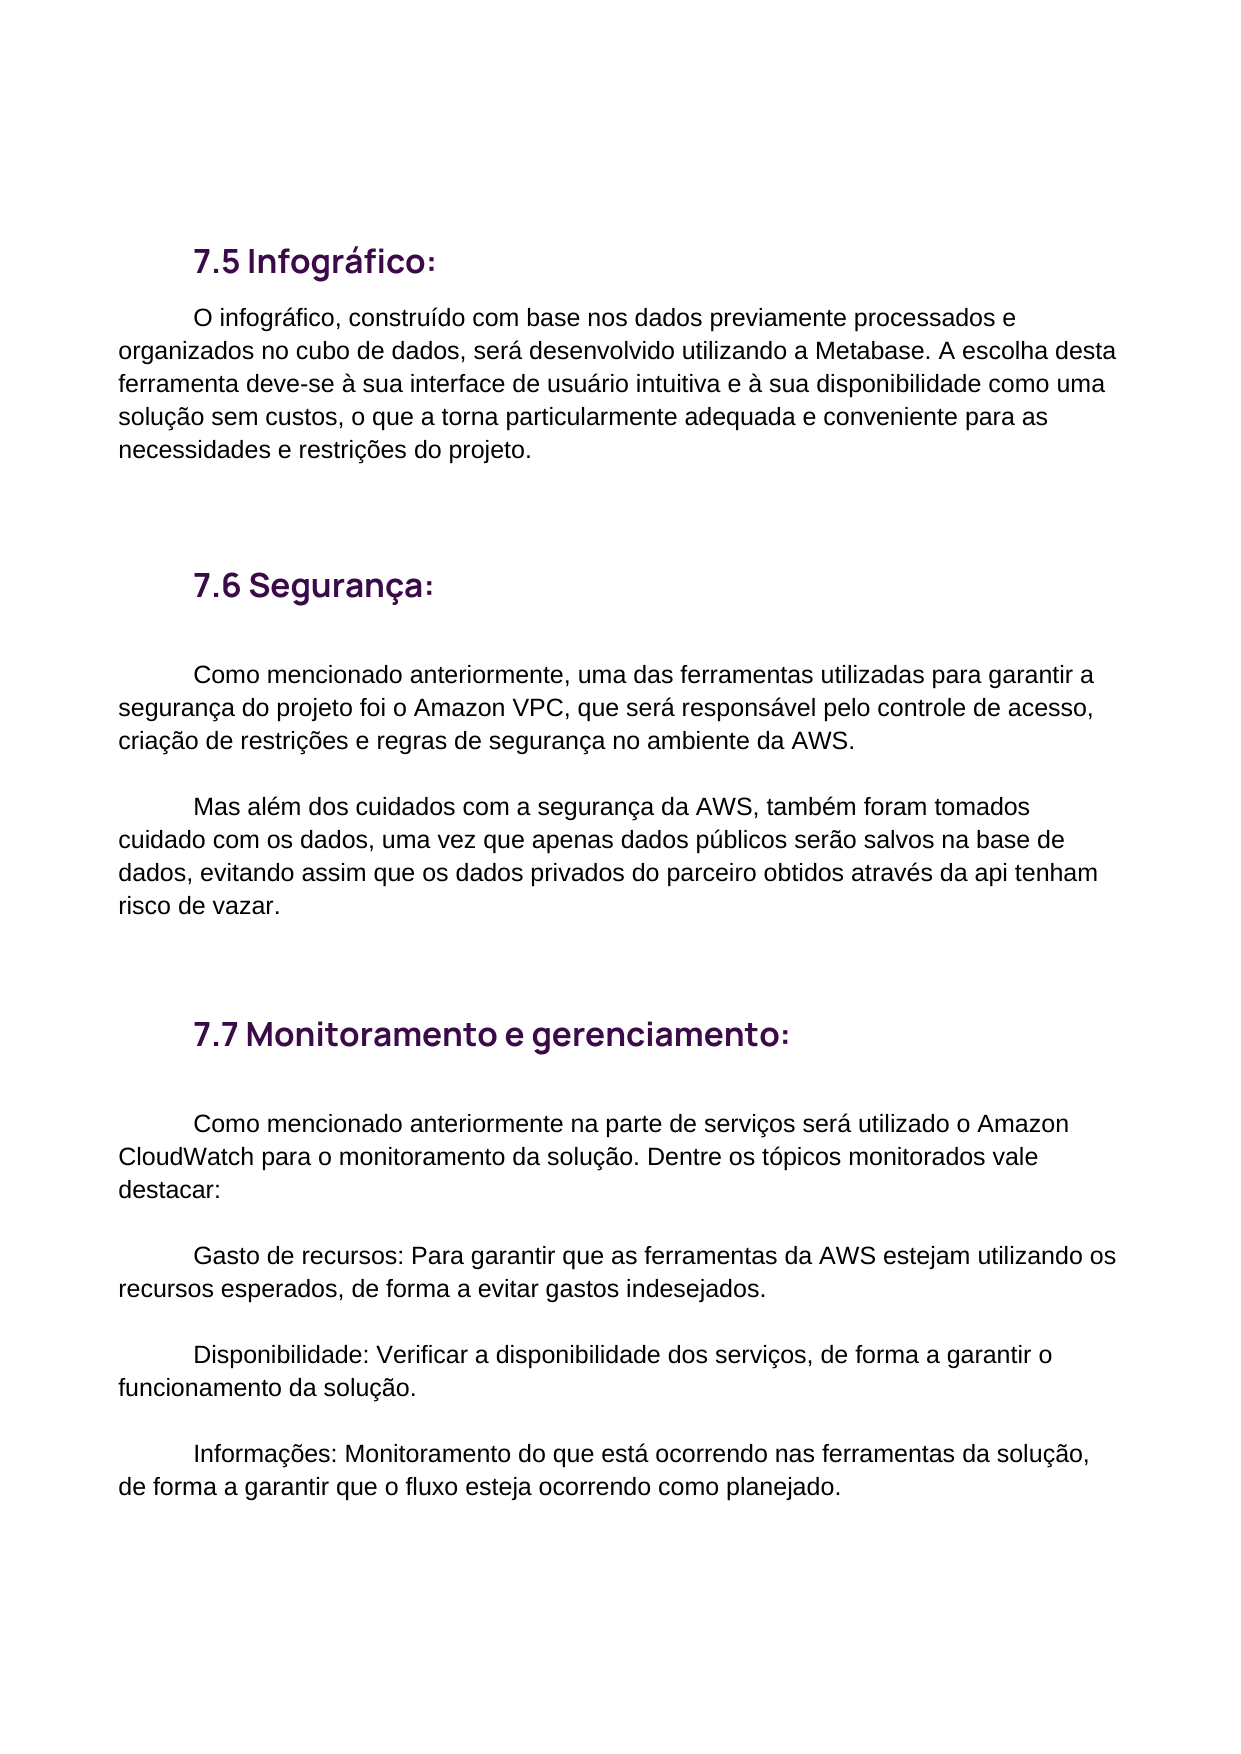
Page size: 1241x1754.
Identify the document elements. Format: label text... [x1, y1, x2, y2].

subtitle 7.5 Infográfico: [118, 238, 1122, 283]
text Como mencionado anteriormente na parte de serviços será utilizado o Amazon CloudWatch para o monitoramento da solução. Dentre os tópicos monitorados vale destacar: [118, 1108, 1122, 1203]
text Informações: Monitoramento do que está ocorrendo nas ferramentas da solução, de forma a garantir que o fluxo esteja ocorrendo como planejado. [118, 1439, 1122, 1501]
subtitle 7.6 Segurança: [118, 562, 1122, 607]
text O infográfico, construído com base nos dados previamente processados e organizados no cubo de dados, será desenvolvido utilizando a Metabase. A escolha desta ferramenta deve-se à sua interface de usuário intuitiva e à sua disponibilidade como uma solução sem custos, o que a torna particularmente adequada e conveniente para as necessidades e restrições do projeto. [118, 303, 1122, 464]
text Gasto de recursos: Para garantir que as ferramentas da AWS estejam utilizando os recursos esperados, de forma a evitar gastos indesejados. [118, 1241, 1122, 1302]
subtitle 7.7 Monitoramento e gerenciamento: [118, 1011, 1122, 1056]
text Disponibilidade: Verificar a disponibilidade dos serviços, de forma a garantir o funcionamento da solução. [118, 1340, 1122, 1401]
text Mas além dos cuidados com a segurança da AWS, também foram tomados cuidado com os dados, uma vez que apenas dados públicos serão salvos na base de dados, evitando assim que os dados privados do parceiro obtidos através da api tenham risco de vazar. [118, 792, 1122, 919]
text Como mencionado anteriormente, uma das ferramentas utilizadas para garantir a segurança do projeto foi o Amazon VPC, que será responsável pelo controle de acesso, criação de restrições e regras de segurança no ambiente da AWS. [118, 660, 1122, 754]
